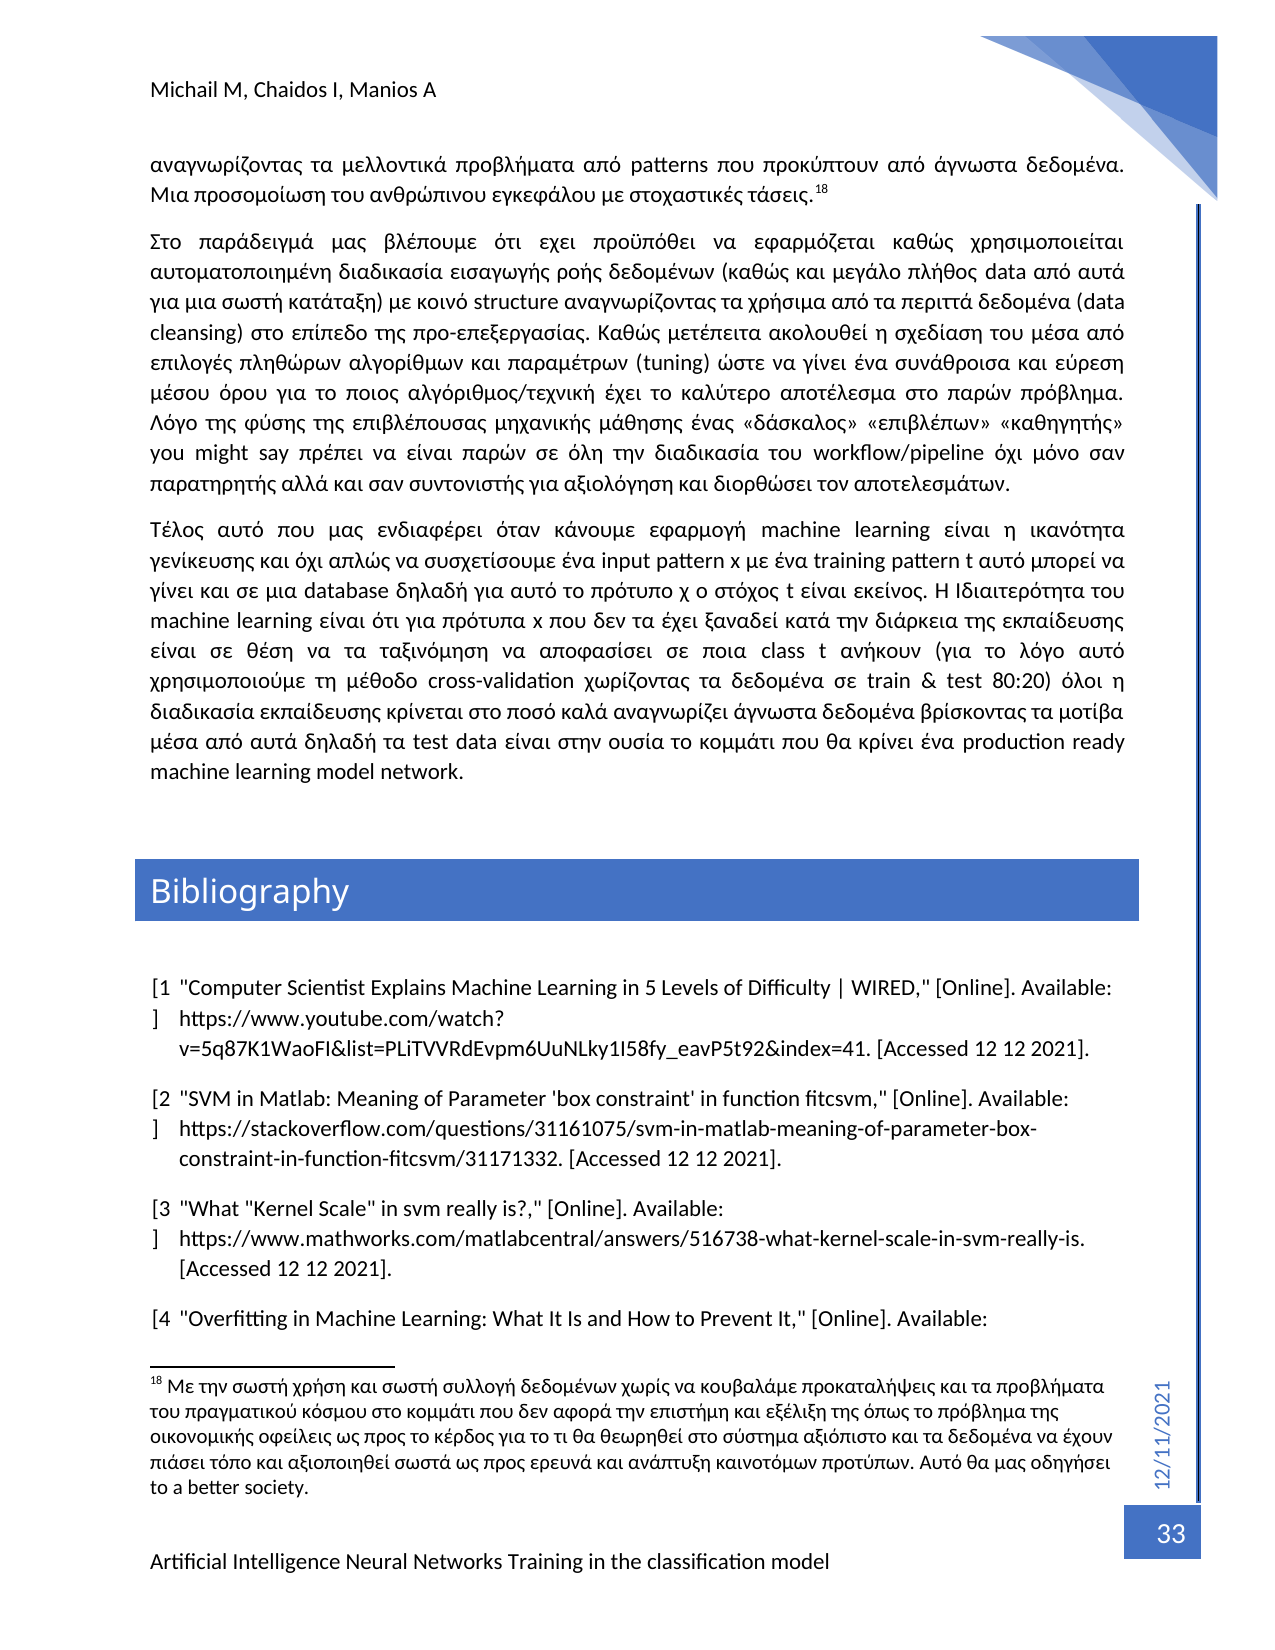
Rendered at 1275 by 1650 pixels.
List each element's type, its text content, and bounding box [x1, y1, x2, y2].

text Στο παράδειγμά μας βλέπουμε ότι εχει προϋπόθει να εφαρμόζεται καθώς χρησιμοποιείται αυτοματοποιημένη διαδικασία εισαγωγής ροής δεδομένων (καθώς και μεγάλο πλήθος data από αυτά για μια σωστή κατάταξη) με κοινό structure αναγνωρίζοντας τα χρήσιμα από τα περιττά δεδομένα (data cleansing) στο επίπεδο της προ-επεξεργασίας. Καθώς μετέπειτα ακολουθεί η σχεδίαση του μέσα από επιλογές πληθώρων αλγορίθμων και παραμέτρων (tuning) ώστε να γίνει ένα συνάθροισα και εύρεση μέσου όρου για το ποιος αλγόριθμος/τεχνική έχει το καλύτερο αποτέλεσμα στο παρών πρόβλημα. Λόγο της φύσης της επιβλέπουσας μηχανικής μάθησης ένας «δάσκαλος» «επιβλέπων» «καθηγητής» you might say πρέπει να είναι παρών σε όλη την διαδικασία του workflow/pipeline όχι μόνο σαν παρατηρητής αλλά και σαν συντονιστής για αξιολόγηση και διορθώσει τον αποτελεσμάτων. [150, 227, 1125, 497]
text Τέλος αυτό που μας ενδιαφέρει όταν κάνουμε εφαρμογή machine learning είναι η ικανότητα γενίκευσης και όχι απλώς να συσχετίσουμε ένα input pattern x με ένα training pattern t αυτό μπορεί να γίνει και σε μια database δηλαδή για αυτό το πρότυπο χ ο στόχος t είναι εκείνος. Η Ιδιαιτερότητα του machine learning είναι ότι για πρότυπα x που δεν τα έχει ξαναδεί κατά την διάρκεια της εκπαίδευσης είναι σε θέση να τα ταξινόμηση να αποφασίσει σε ποια class t ανήκουν (για το λόγο αυτό χρησιμοποιούμε τη μέθοδο cross-validation χωρίζοντας τα δεδομένα σε train & test 80:20) όλοι η διαδικασία εκπαίδευσης κρίνεται στο ποσό καλά αναγνωρίζει άγνωστα δεδομένα βρίσκοντας τα μοτίβα μέσα από αυτά δηλαδή τα test data είναι στην ουσία το κομμάτι που θα κρίνει ένα production ready machine learning model network. [150, 516, 1125, 785]
picture [978, 36, 1218, 201]
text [150, 150, 1125, 208]
